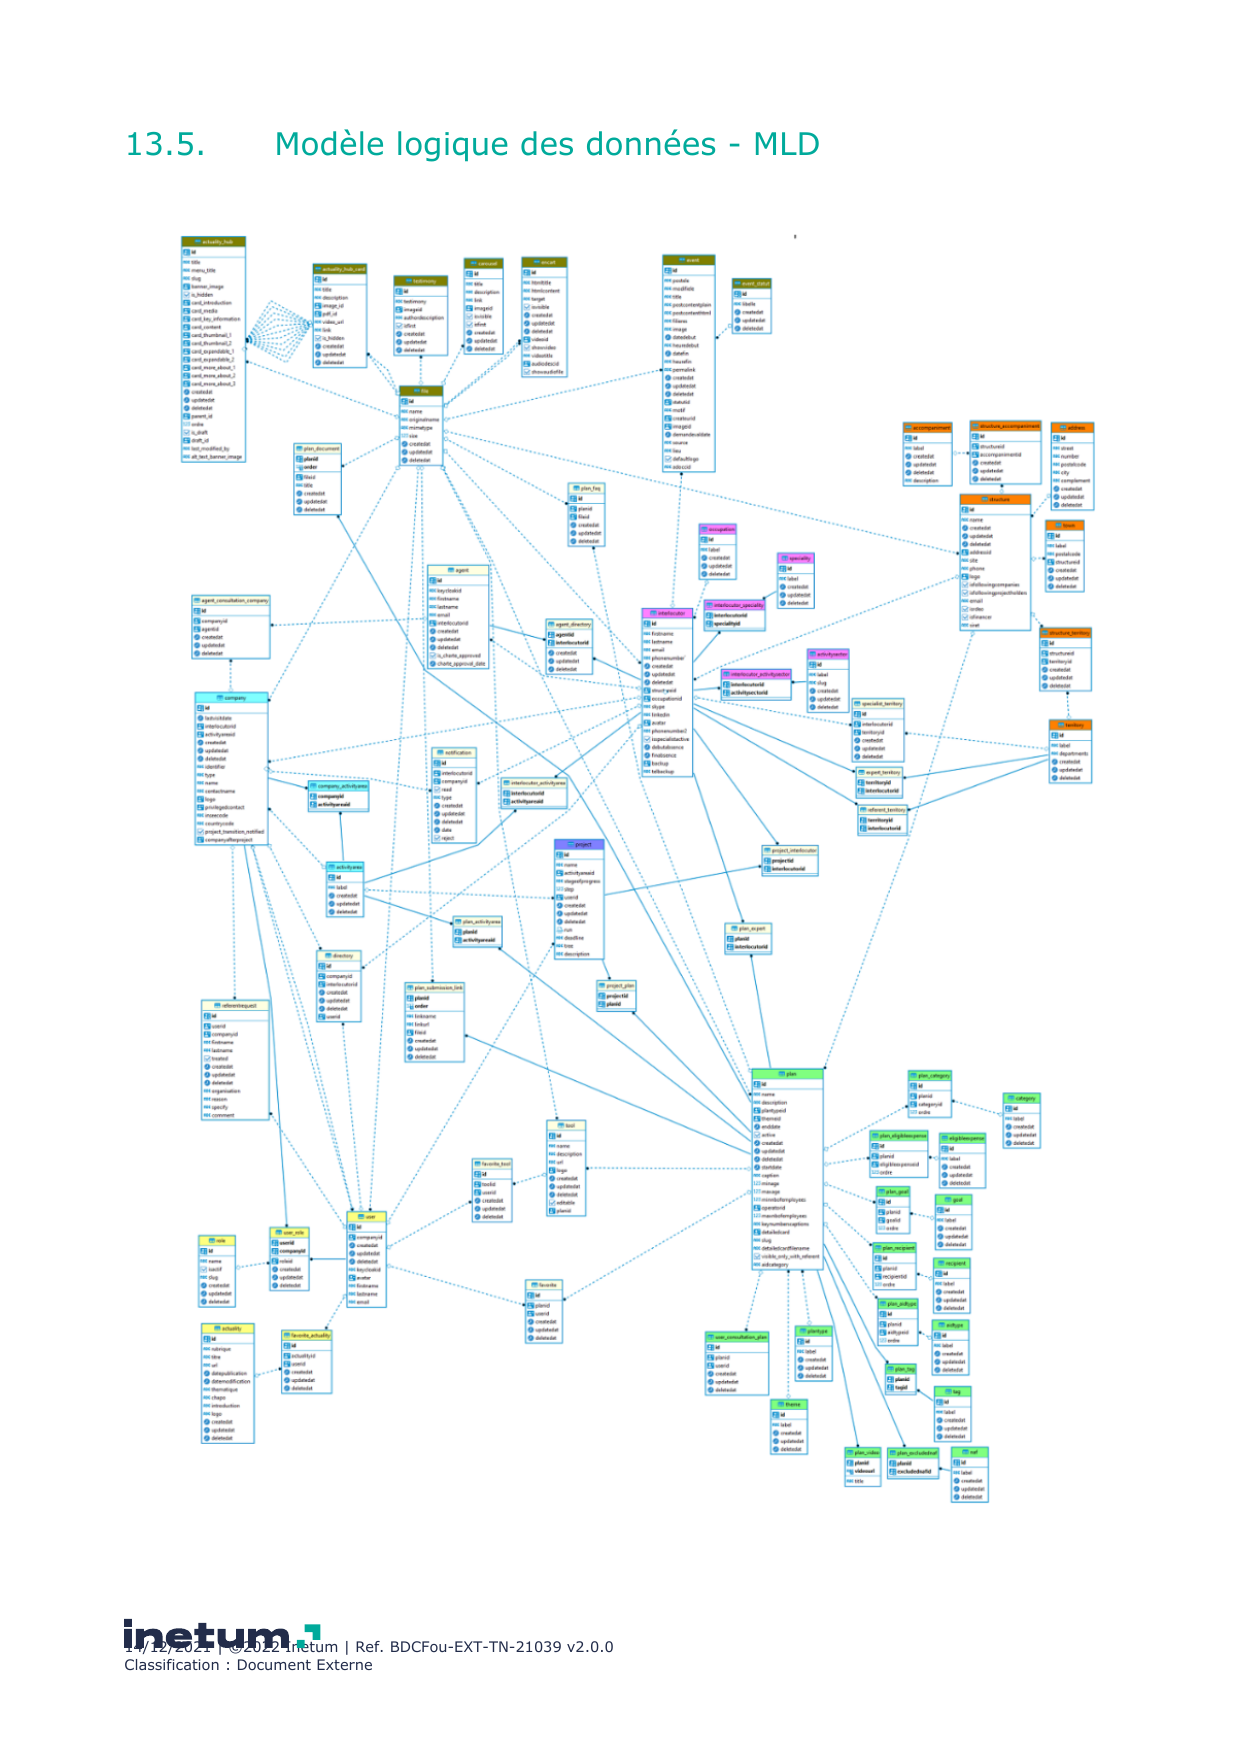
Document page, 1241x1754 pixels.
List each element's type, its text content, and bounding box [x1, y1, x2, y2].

picture [178, 236, 1095, 1513]
subtitle Modèle logique des données - MLD [124, 124, 1116, 162]
